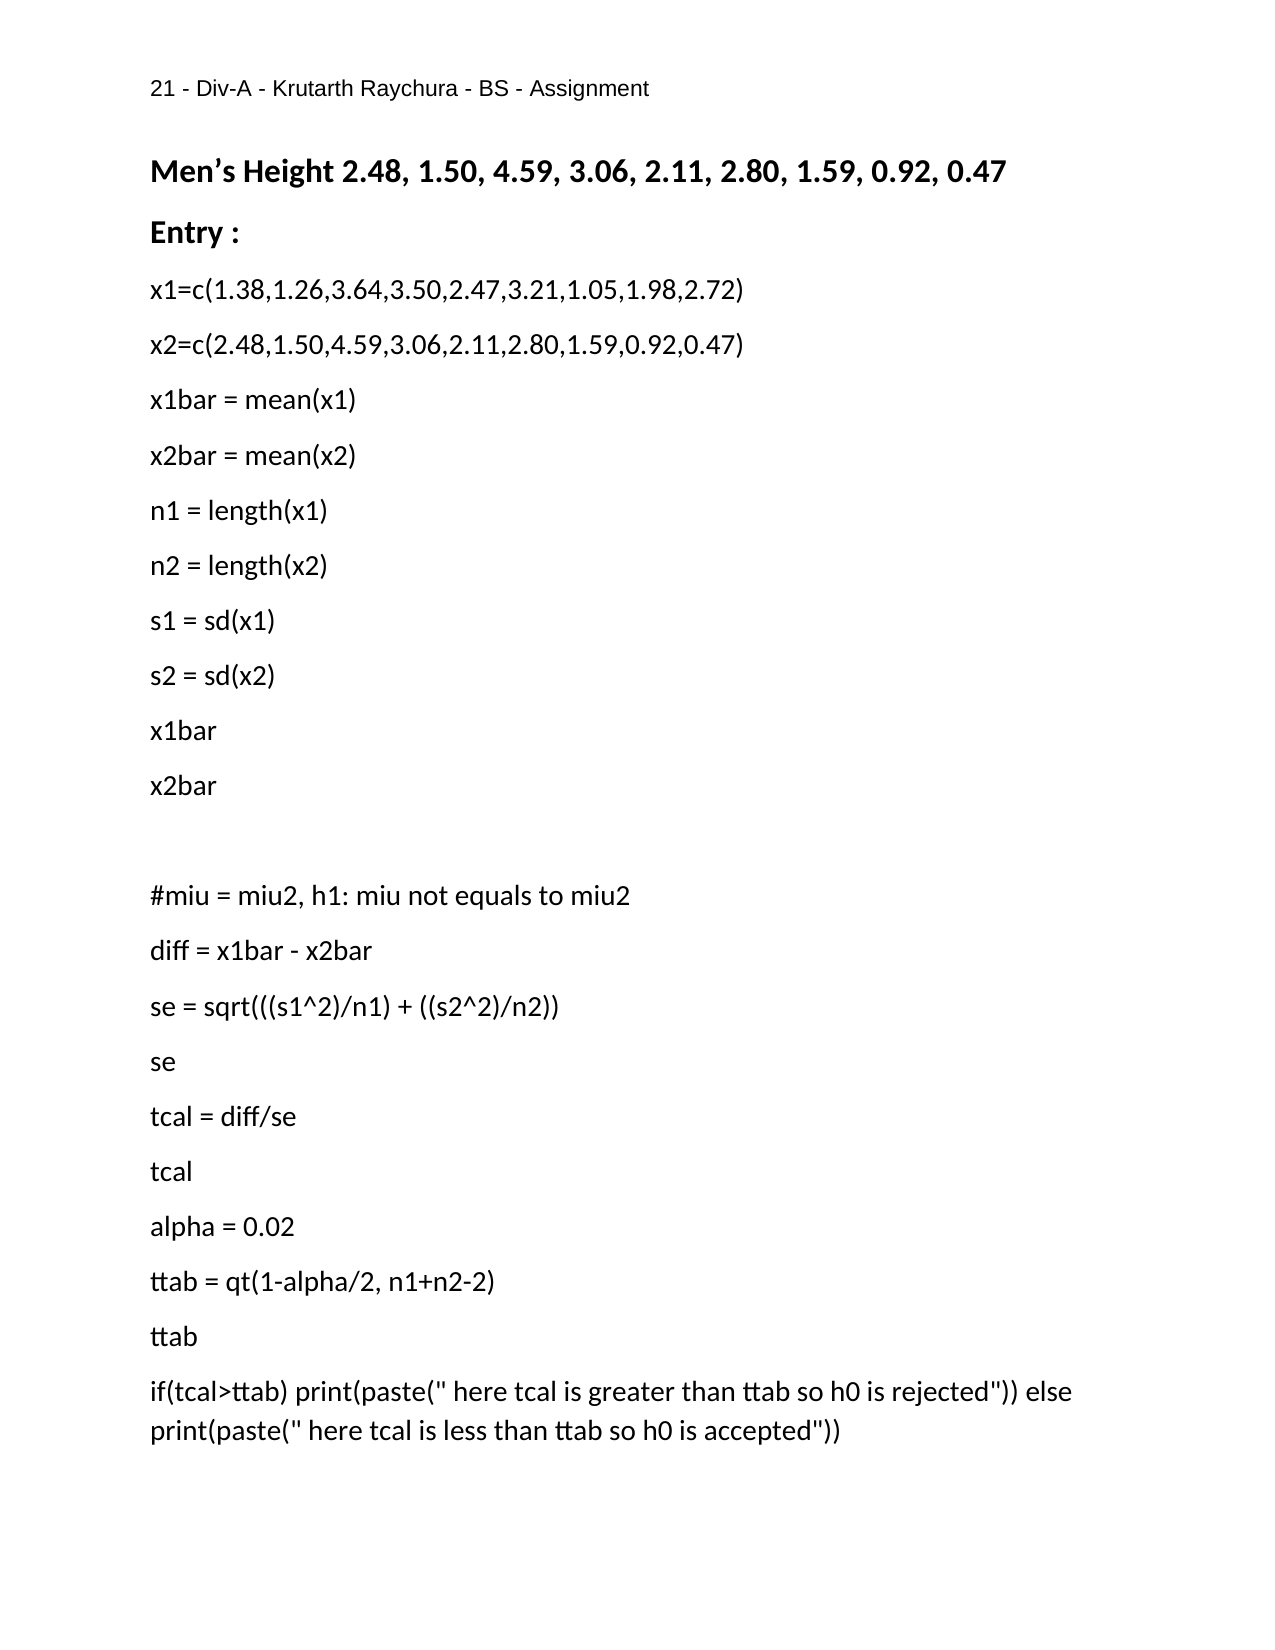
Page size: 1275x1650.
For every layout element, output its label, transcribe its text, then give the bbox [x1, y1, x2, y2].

text x2bar = mean(x2) [150, 437, 1125, 472]
text s1 = sd(x1) [150, 602, 1125, 637]
text n2 = length(x2) [150, 547, 1125, 582]
text x2bar [150, 767, 1125, 803]
text Men’s Height 2.48, 1.50, 4.59, 3.06, 2.11, 2.80, 1.59, 0.92, 0.47 [150, 150, 1125, 191]
text n1 = length(x1) [150, 492, 1125, 527]
text tcal = diff/se [150, 1098, 1125, 1133]
text tcal [150, 1153, 1125, 1188]
text se [150, 1043, 1125, 1078]
text x1=c(1.38,1.26,3.64,3.50,2.47,3.21,1.05,1.98,2.72) [150, 271, 1125, 307]
text Entry : [150, 211, 1125, 251]
text s2 = sd(x2) [150, 657, 1125, 693]
text ttab = qt(1-alpha/2, n1+n2-2) [150, 1263, 1125, 1299]
text if(tcal>ttab) print(paste(" here tcal is greater than ttab so h0 is rejected")) else print(paste(" here tcal is less than ttab so h0 is accepted")) [150, 1373, 1125, 1447]
text alpha = 0.02 [150, 1208, 1125, 1244]
text ttab [150, 1318, 1125, 1354]
text x1bar [150, 712, 1125, 748]
text #miu = miu2, h1: miu not equals to miu2 [150, 877, 1125, 913]
text x1bar = mean(x1) [150, 381, 1125, 417]
text x2=c(2.48,1.50,4.59,3.06,2.11,2.80,1.59,0.92,0.47) [150, 326, 1125, 362]
text se = sqrt(((s1^2)/n1) + ((s2^2)/n2)) [150, 988, 1125, 1023]
text diff = x1bar - x2bar [150, 932, 1125, 968]
